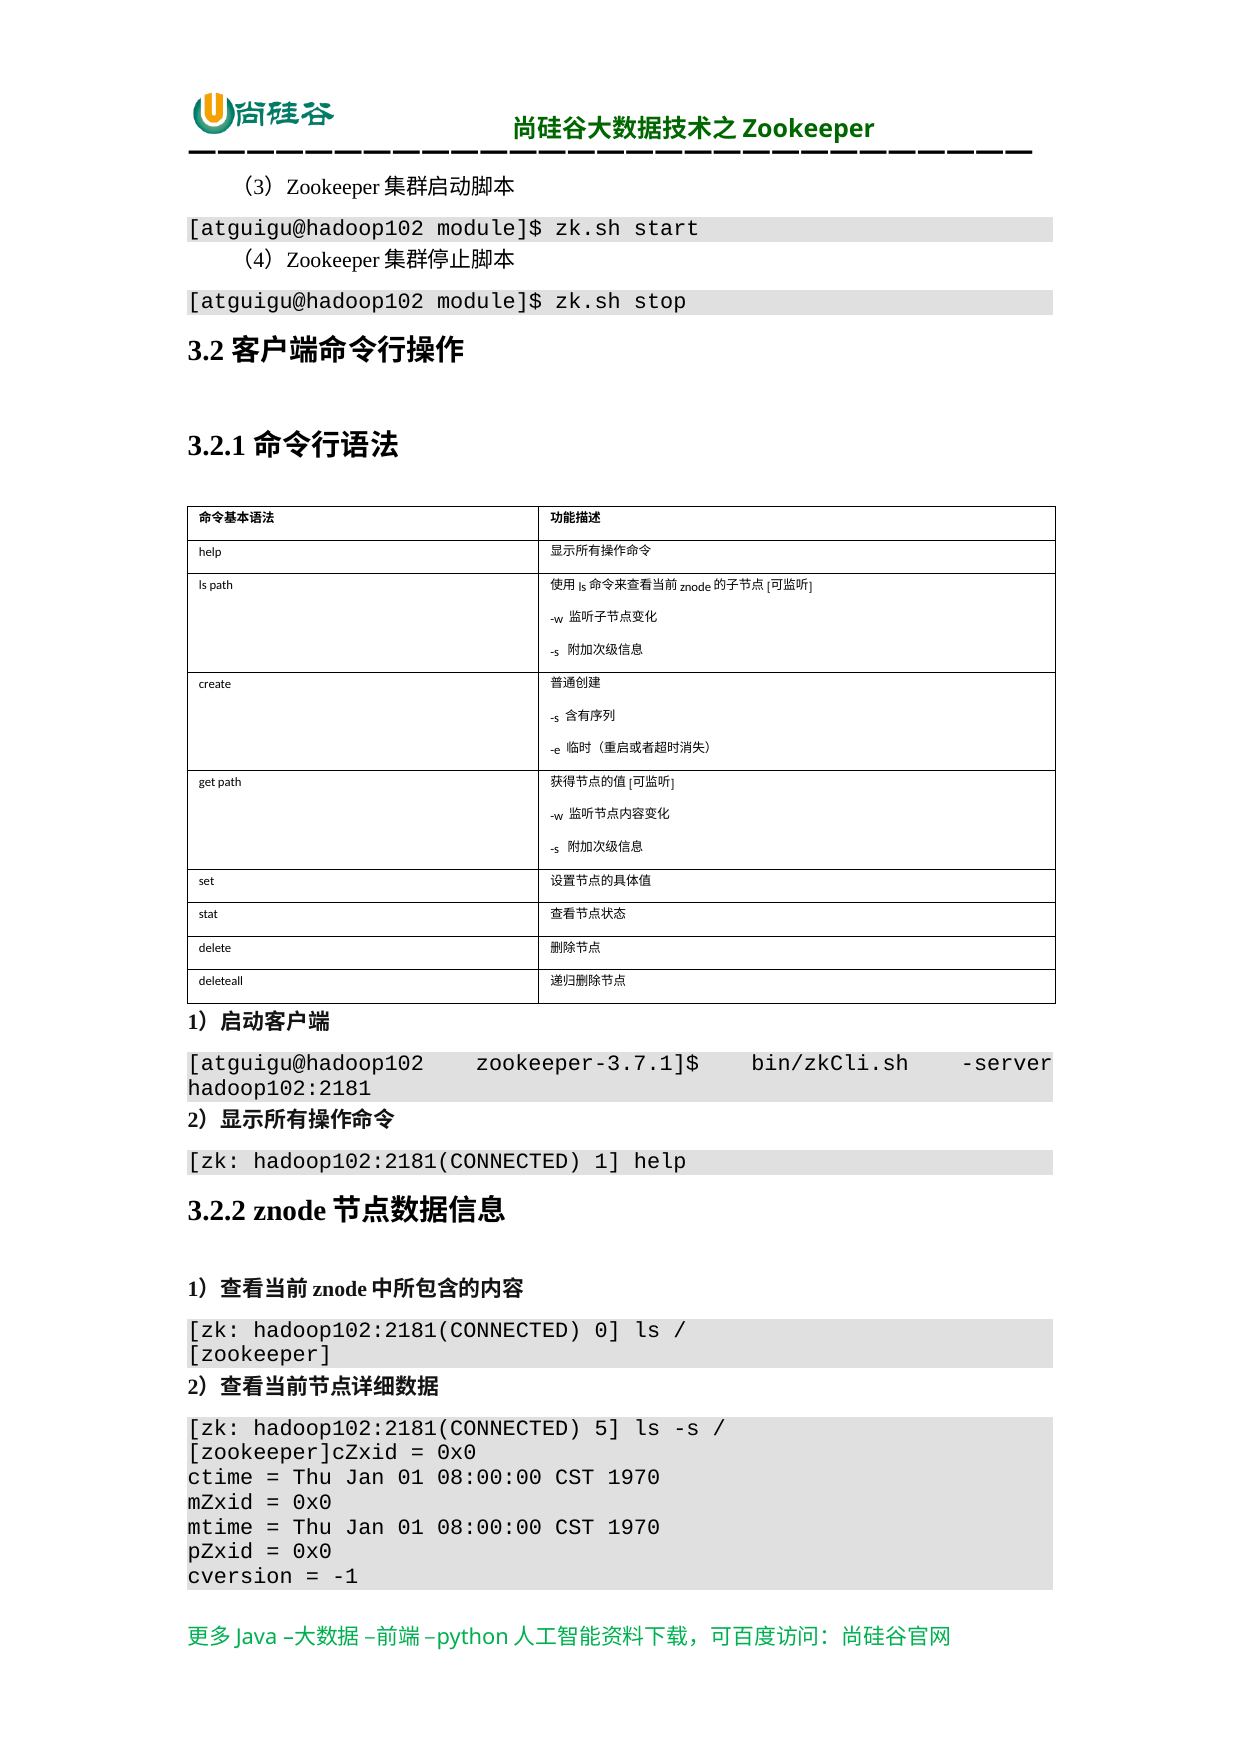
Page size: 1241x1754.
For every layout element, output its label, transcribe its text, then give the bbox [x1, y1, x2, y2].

table_cell 普通创建 -s 含有序列 -e 临时（重启或者超时消失） [539, 673, 1055, 770]
table_cell 递归删除节点 [539, 970, 1055, 1003]
table_cell ls path [188, 574, 538, 672]
text ctime = Thu Jan 01 08:00:00 CST 1970 [187, 1466, 1053, 1491]
table_cell deleteall [188, 970, 538, 1003]
table_cell 获得节点的值 [可监听] -w 监听节点内容变化 -s 附加次级信息 [539, 771, 1055, 869]
text pZxid = 0x0 [187, 1541, 1053, 1565]
text [zk: hadoop102:2181(CONNECTED) 0] ls / [187, 1319, 1053, 1343]
text [zk: hadoop102:2181(CONNECTED) 5] ls -s / [187, 1417, 1053, 1441]
text cversion = -1 [187, 1565, 1053, 1590]
text （3）Zookeeper集群启动脚本 [187, 169, 1053, 201]
picture [187, 88, 338, 138]
text 2）显示所有操作命令 [187, 1102, 1053, 1134]
text [zk: hadoop102:2181(CONNECTED) 1] help [187, 1150, 1053, 1175]
text mtime = Thu Jan 01 08:00:00 CST 1970 [187, 1516, 1053, 1541]
table_cell help [188, 541, 538, 573]
text mZxid = 0x0 [187, 1491, 1053, 1516]
table_cell 查看节点状态 [539, 903, 1055, 936]
text 1）查看当前znode中所包含的内容 [187, 1270, 1053, 1303]
text 2）查看当前节点详细数据 [187, 1368, 1053, 1401]
table_cell create [188, 673, 538, 770]
table_header 功能描述 [539, 507, 1055, 539]
text （4）Zookeeper集群停止脚本 [187, 242, 1053, 274]
table_cell 使用 ls 命令来查看当前znode的子节点 [可监听] -w 监听子节点变化 -s 附加次级信息 [539, 574, 1055, 672]
table_header 命令基本语法 [188, 507, 538, 539]
table_cell stat [188, 903, 538, 936]
table_cell delete [188, 937, 538, 969]
text [atguigu@hadoop102 module]$ zk.sh stop [187, 290, 1053, 315]
subtitle 3.2.2 znode节点数据信息 [187, 1175, 1053, 1240]
table_cell get path [188, 771, 538, 869]
text [atguigu@hadoop102 zookeeper-3.7.1]$ bin/zkCli.sh -server hadoop102:2181 [187, 1052, 1053, 1102]
text [atguigu@hadoop102 module]$ zk.sh start [187, 217, 1053, 242]
subtitle 3.2 客户端命令行操作 [187, 315, 1053, 380]
table_cell 删除节点 [539, 937, 1055, 969]
table_cell 设置节点的具体值 [539, 870, 1055, 902]
table_cell 显示所有操作命令 [539, 541, 1055, 573]
table_cell set [188, 870, 538, 902]
text [zookeeper]cZxid = 0x0 [187, 1441, 1053, 1466]
text [zookeeper] [187, 1343, 1053, 1368]
subtitle 3.2.1 命令行语法 [187, 411, 1053, 476]
text 1）启动客户端 [187, 1004, 1053, 1036]
